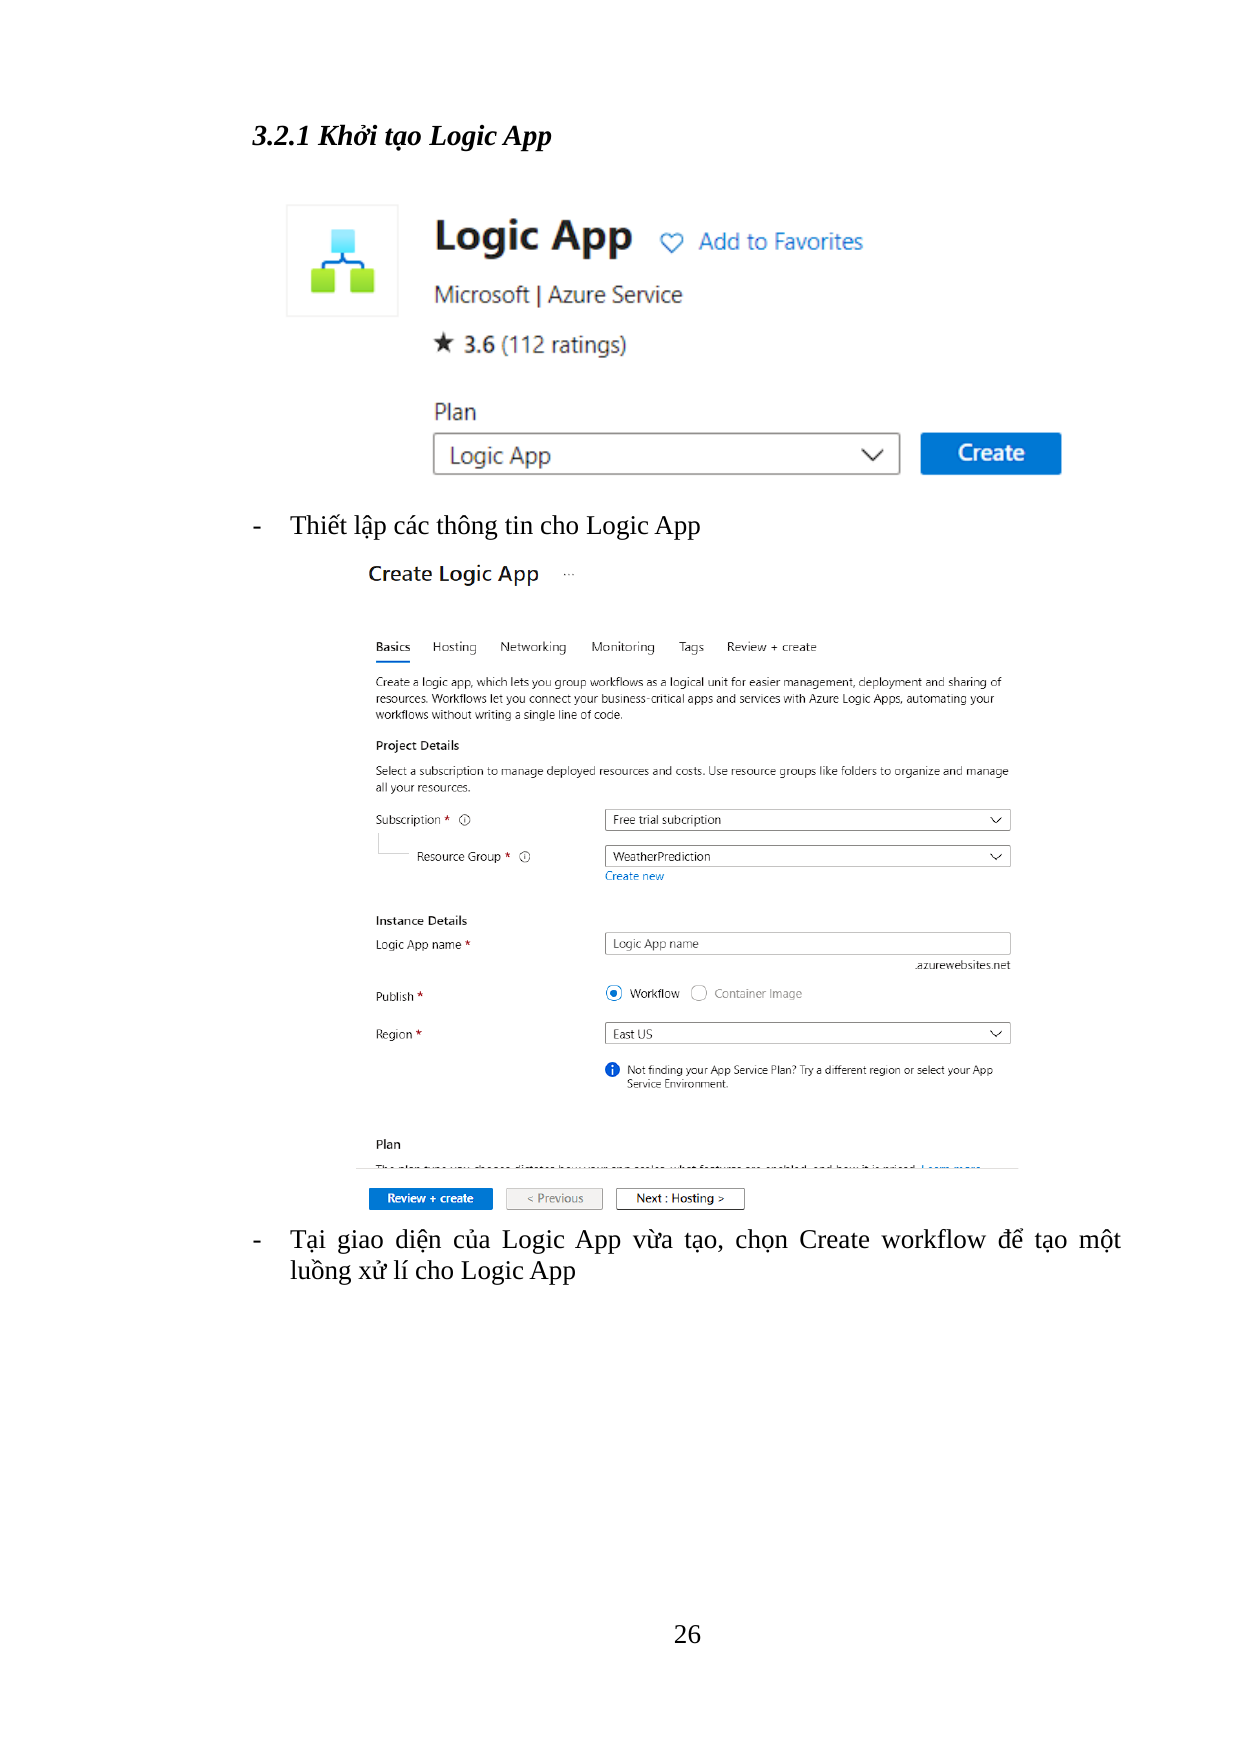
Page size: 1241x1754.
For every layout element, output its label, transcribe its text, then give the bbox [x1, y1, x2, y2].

picture [252, 164, 1082, 497]
picture [356, 553, 1019, 1211]
subtitle 3.2.1 Khởi tạo Logic App [177, 118, 1122, 152]
list Thiết lập các thông tin cho Logic App [252, 509, 1122, 541]
list Tại giao diện của Logic App vừa tạo, chọn Create workflow để tạo một luồng xử lí cho Logic App [252, 1223, 1122, 1285]
